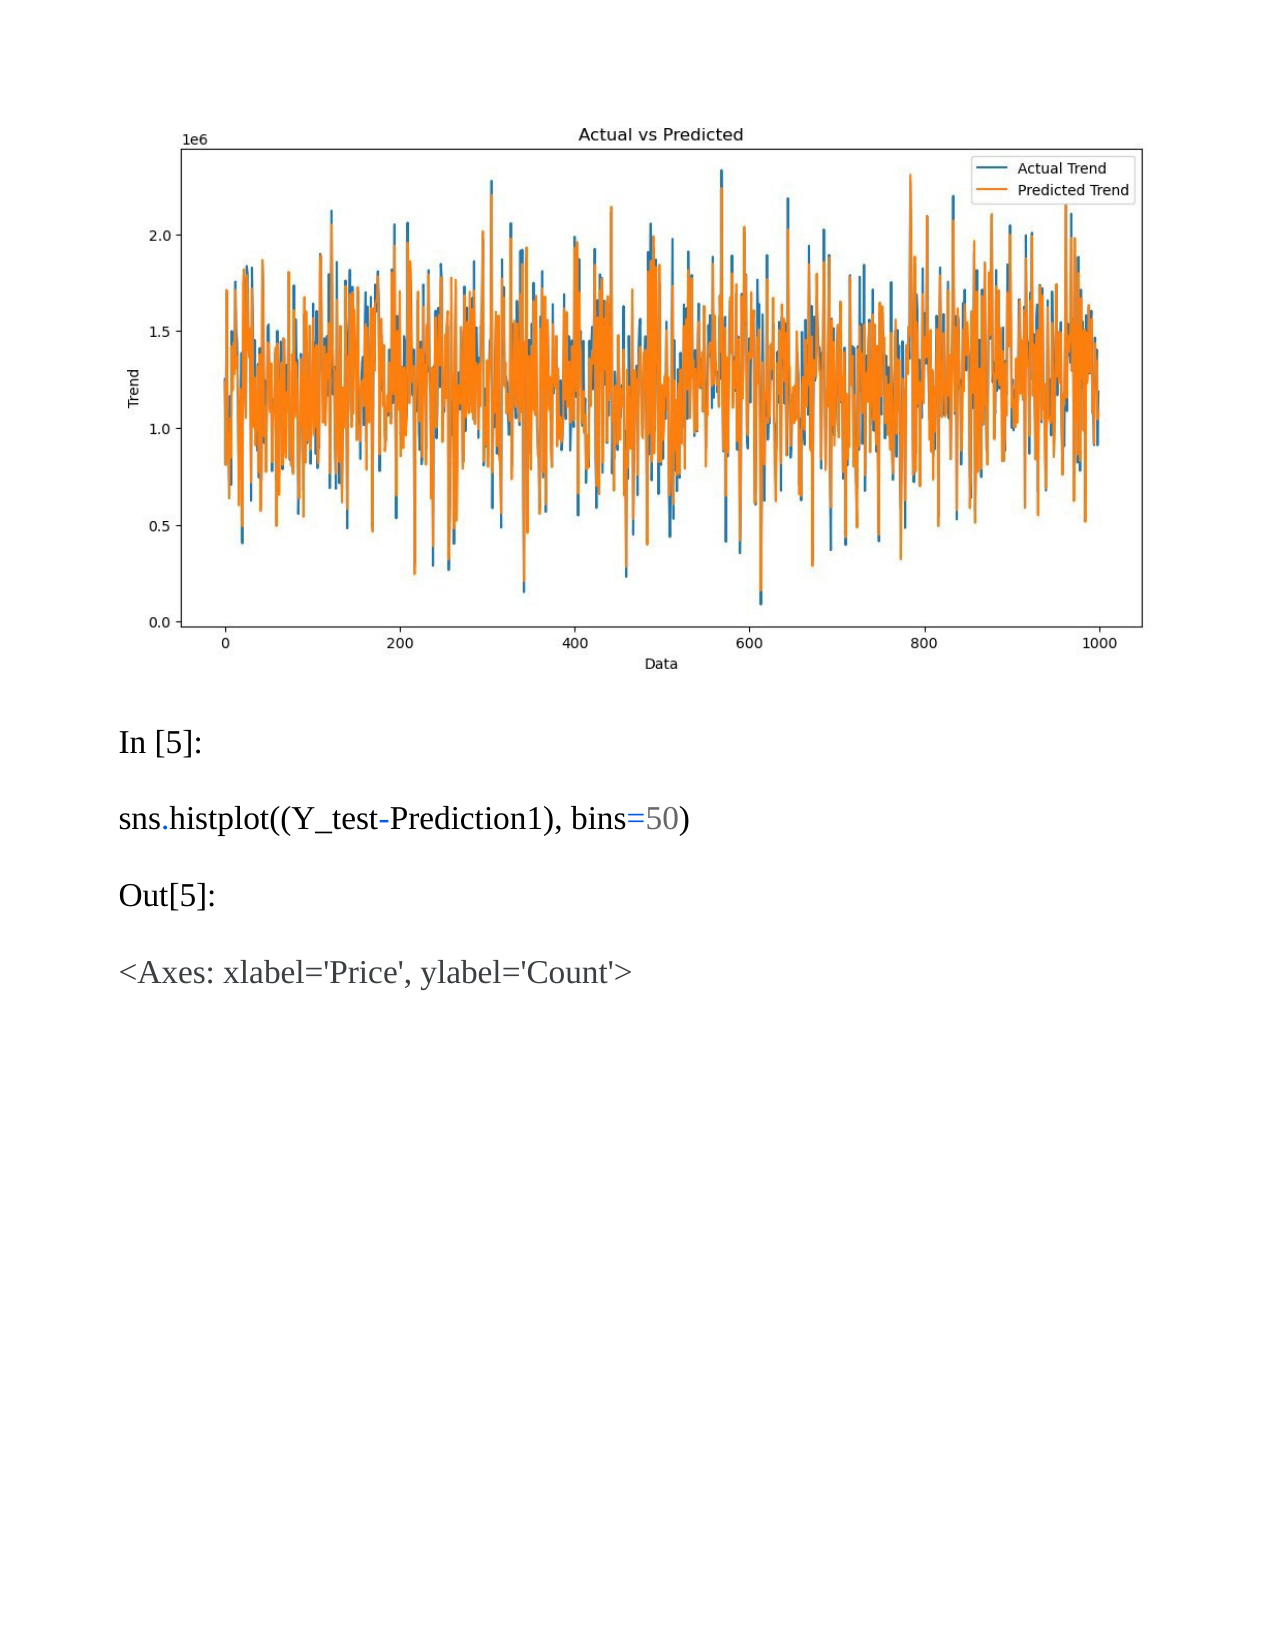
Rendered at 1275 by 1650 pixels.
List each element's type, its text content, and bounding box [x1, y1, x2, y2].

picture [126, 127, 1151, 672]
text <Axes: xlabel='Price', ylabel='Count'> [118, 952, 1171, 990]
text sns.histplot((Y_test-Prediction1), bins=50) Out[5]: [118, 799, 692, 914]
text In [5]: [118, 722, 1171, 760]
